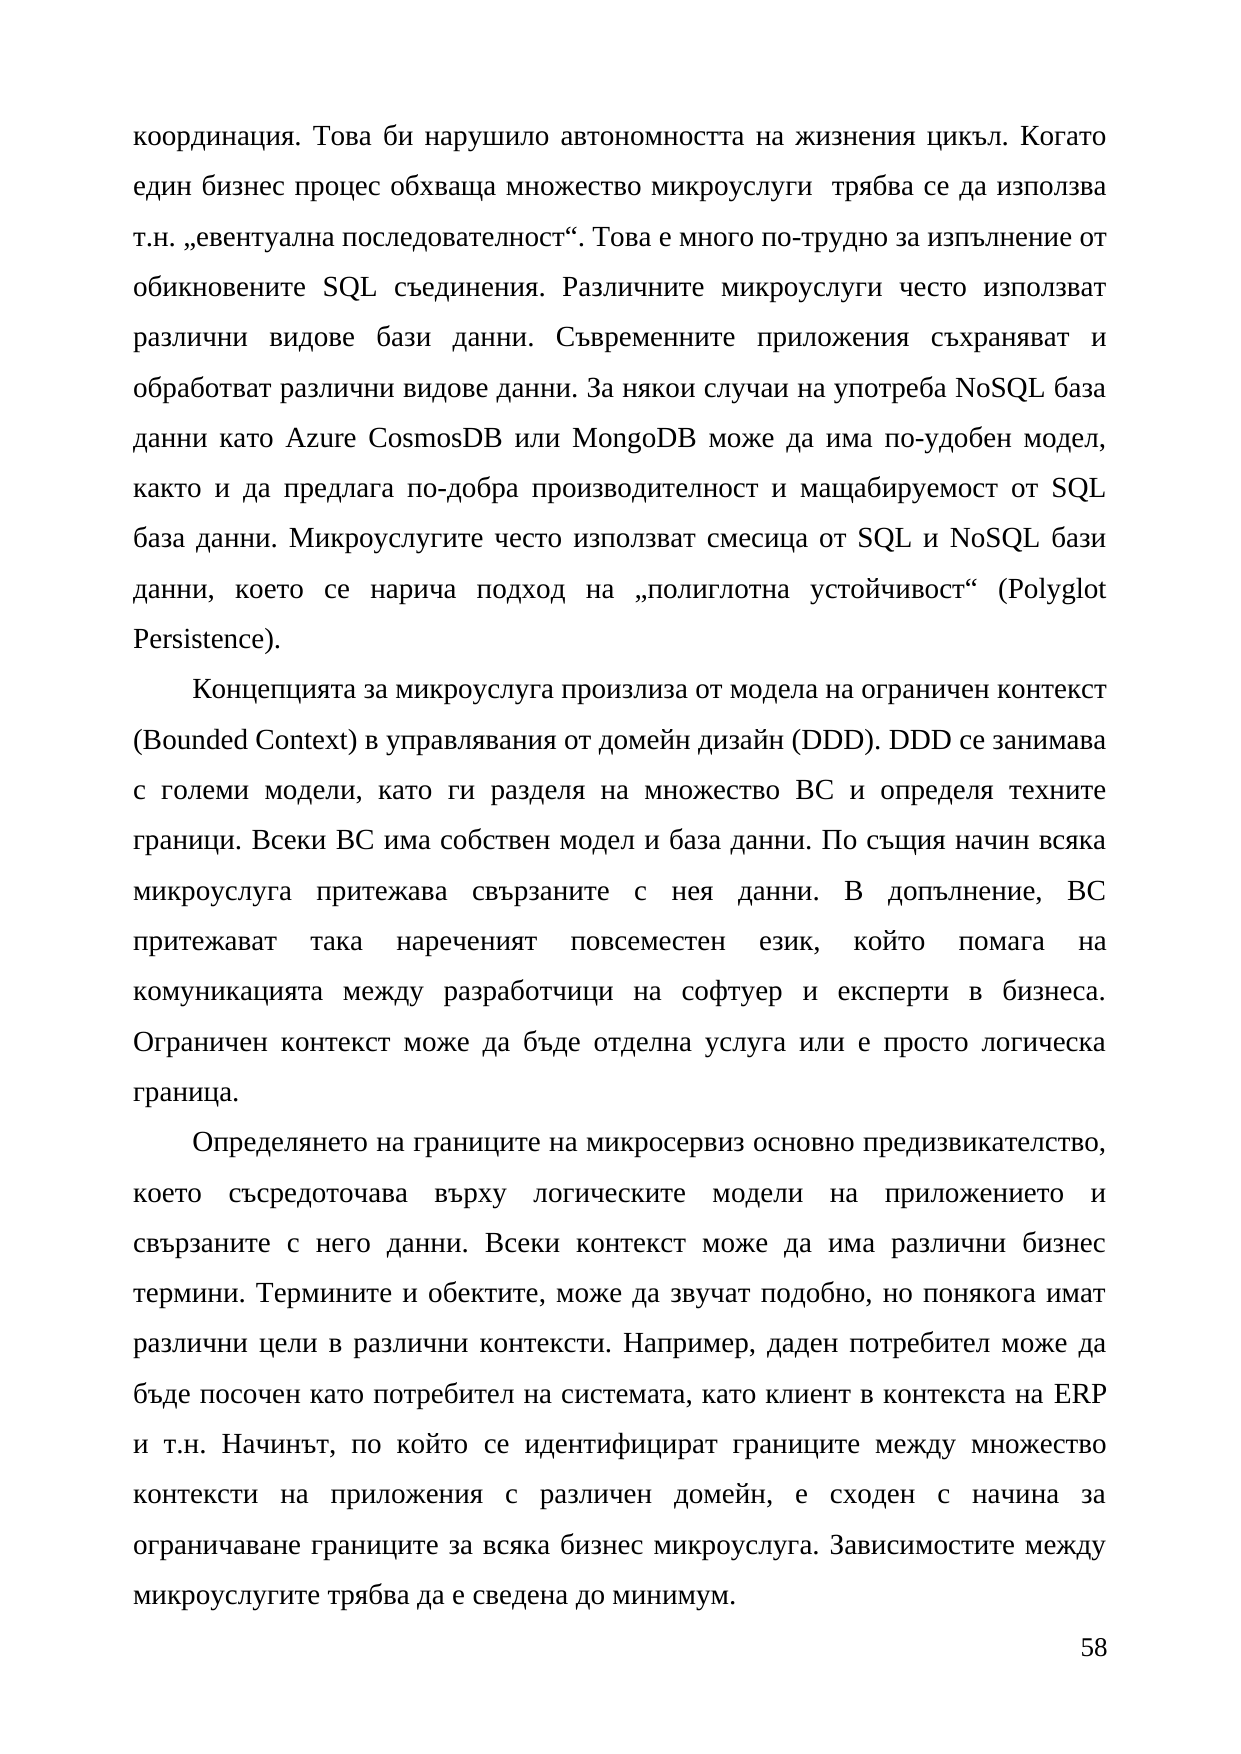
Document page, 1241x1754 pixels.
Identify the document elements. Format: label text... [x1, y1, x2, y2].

text Концепцията за микроуслуга произлиза от модела на ограничен контекст (Bounded Context) в управлявания от домейн дизайн (DDD). DDD се занимава с големи модели, като ги разделя на множество BC и определя техните граници. Всеки BC има собствен модел и база данни. По същия начин всяка микроуслуга притежава свързаните с нея данни. В допълнение, BC притежават така нареченият повсеместен език, който помага на комуникацията между разработчици на софтуер и експерти в бизнеса. Ограничен контекст може да бъде отделна услуга или е просто логическа граница. [133, 672, 1107, 1108]
text Определянето на границите на микросервиз основно предизвикателство, което съсредоточава върху логическите модели на приложението и свързаните с него данни. Всеки контекст може да има различни бизнес термини. Термините и обектите, може да звучат подобно, но понякога имат различни цели в различни контексти. Например, даден потребител може да бъде посочен като потребител на системата, като клиент в контекста на ERP и т.н. Начинът, по който се идентифицират границите между множество контексти на приложения с различен домейн, е сходен с начина за ограничаване границите за всяка бизнес микроуслуга. Зависимостите между микроуслугите трябва да е сведена до минимум. [133, 1124, 1107, 1611]
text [133, 118, 1107, 655]
